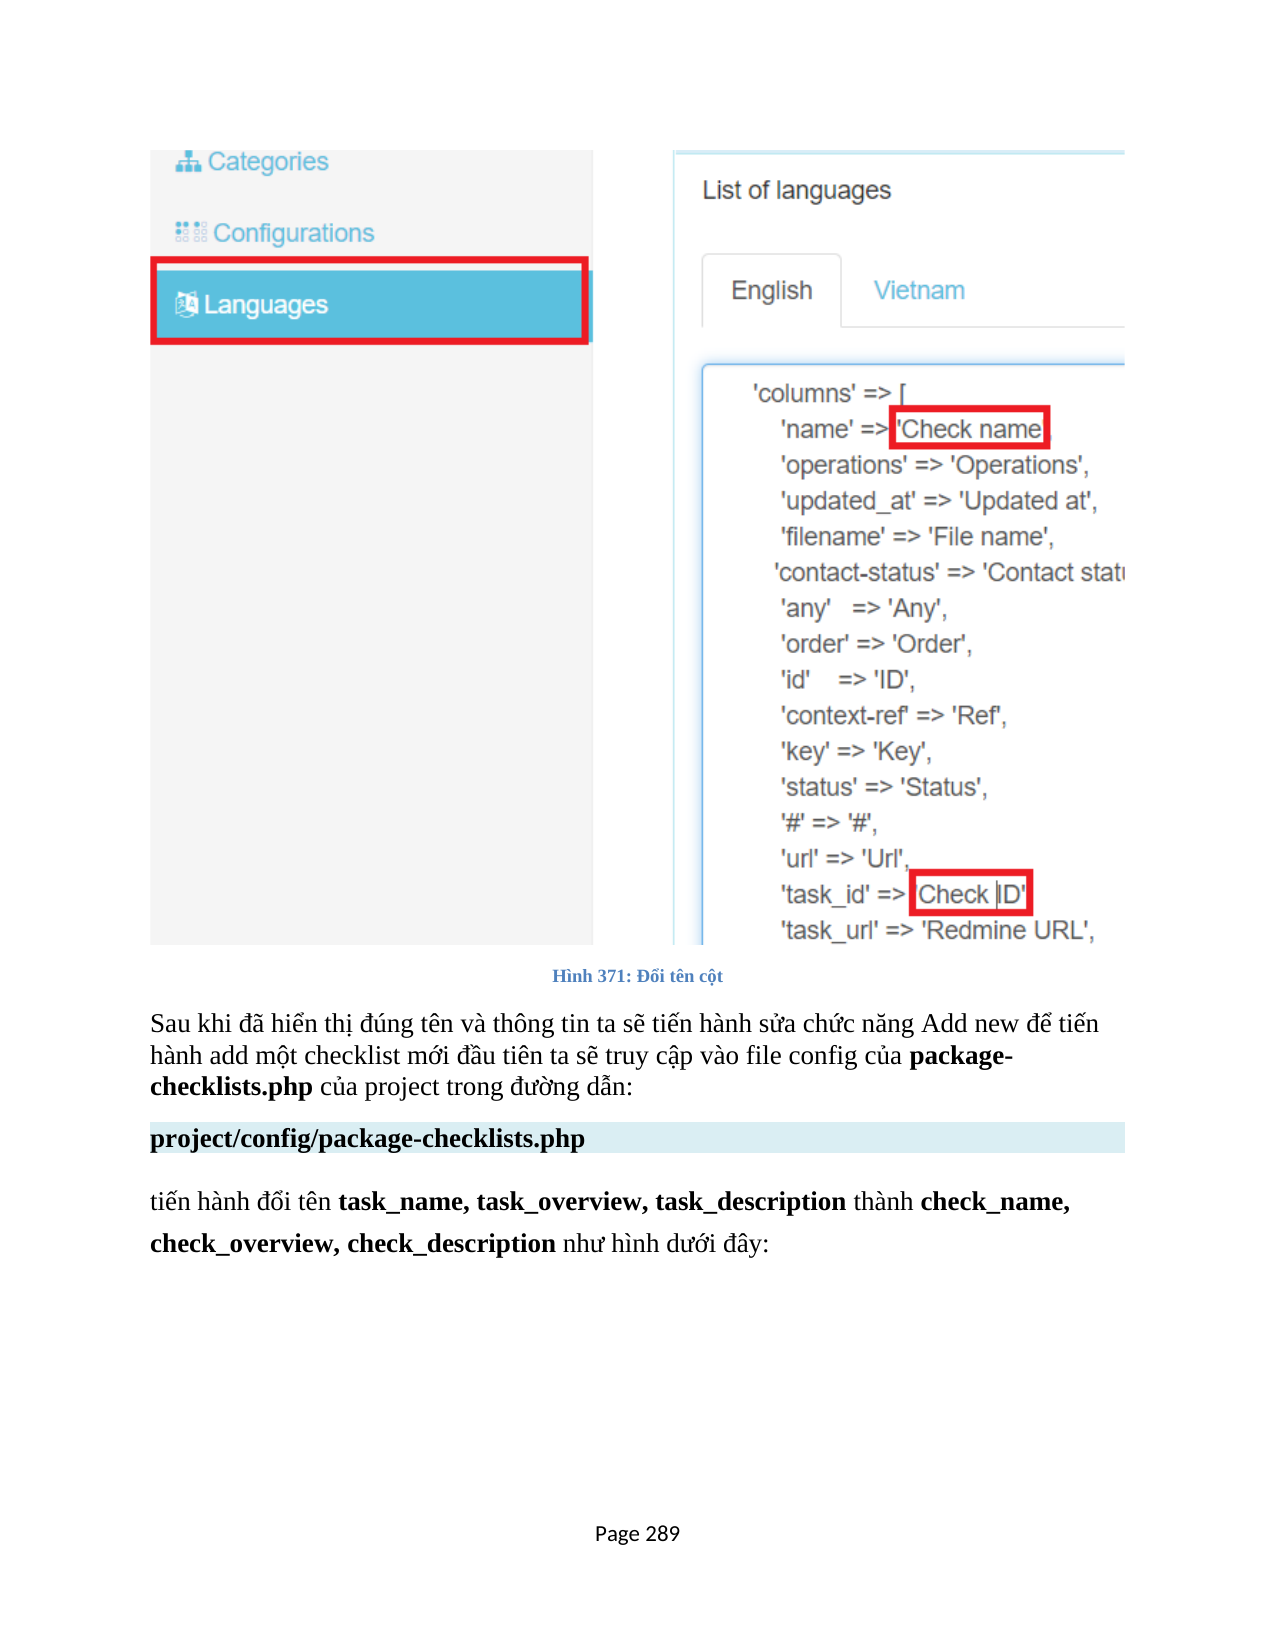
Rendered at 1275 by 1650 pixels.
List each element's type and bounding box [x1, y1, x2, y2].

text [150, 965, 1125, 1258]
picture [150, 150, 1125, 945]
